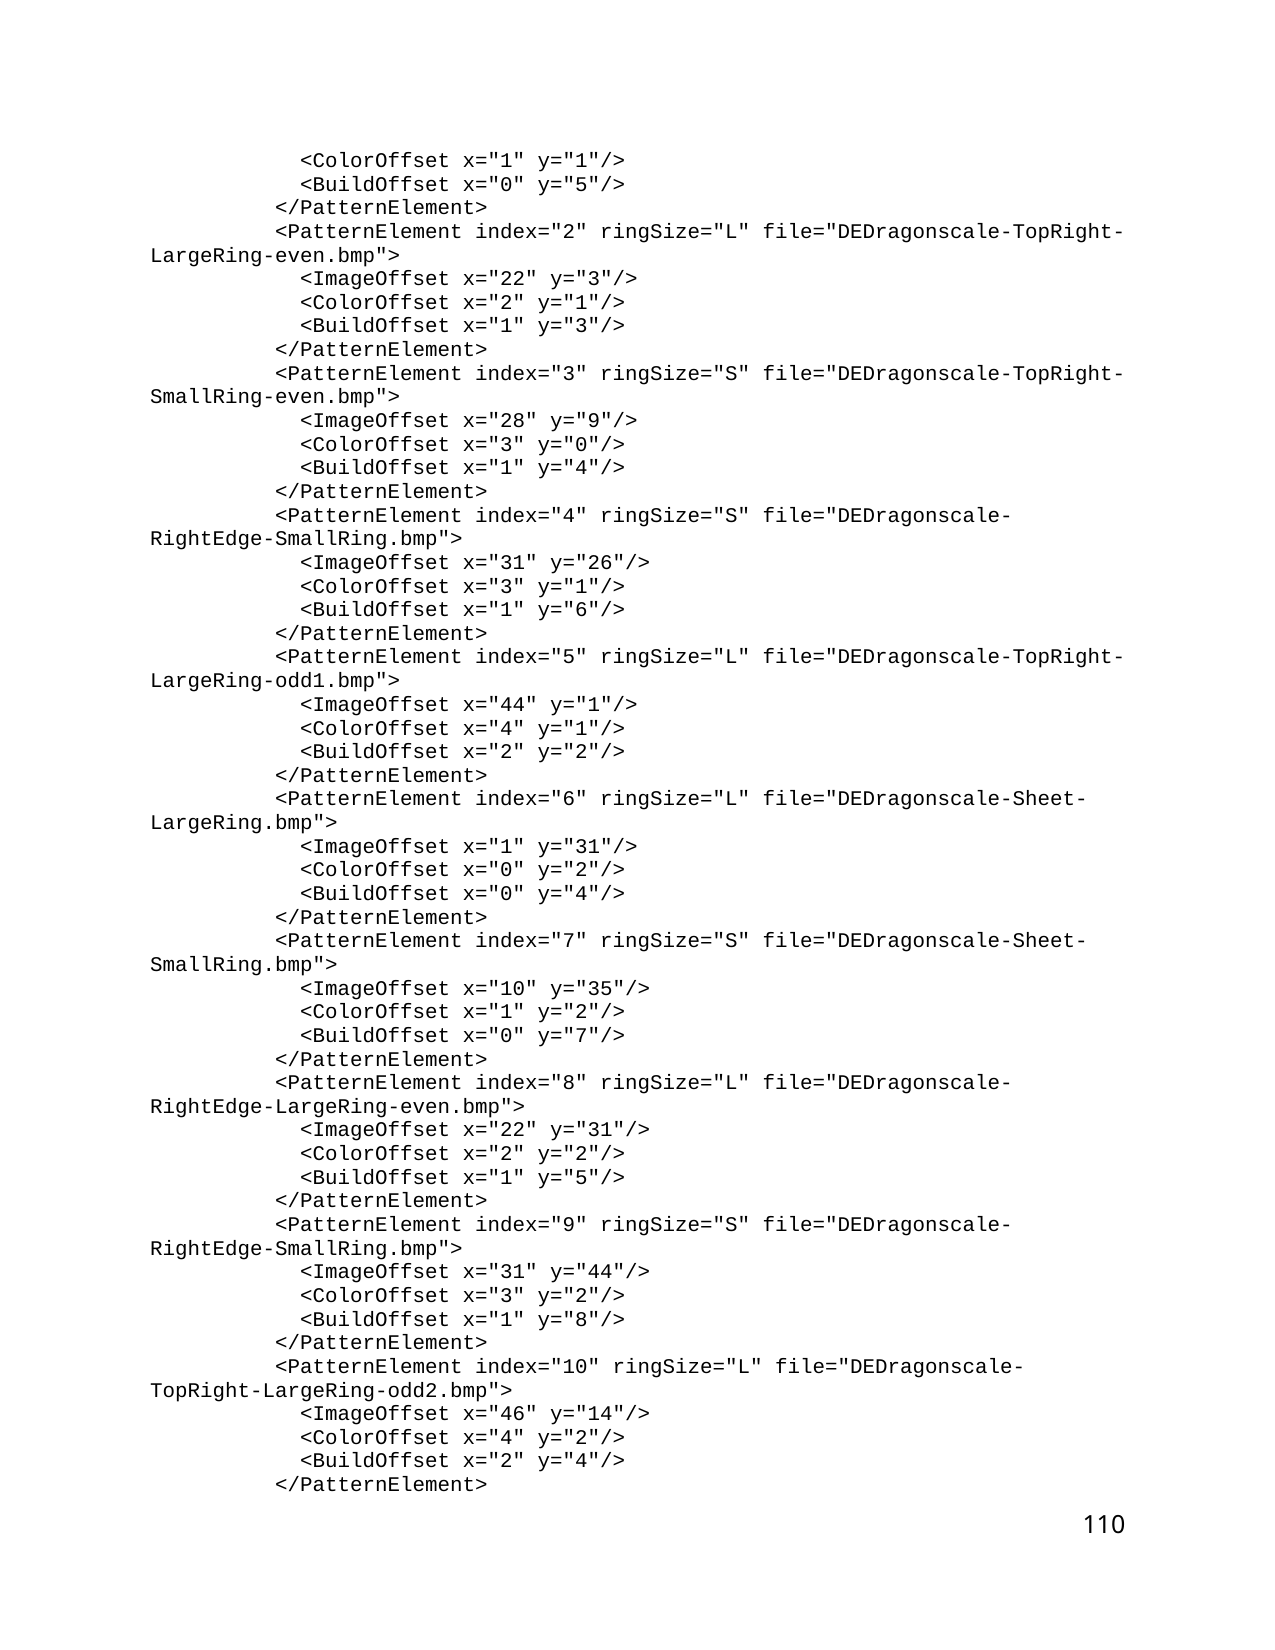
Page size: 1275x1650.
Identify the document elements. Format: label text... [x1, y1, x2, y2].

text </PatternElement> [150, 907, 1125, 930]
text <PatternElement index="6" ringSize="L" file="DEDragonscale-Sheet-LargeRing.bmp"> [150, 788, 1125, 836]
text <ImageOffset x="1" y="31"/> [150, 836, 1125, 859]
text <PatternElement index="5" ringSize="L" file="DEDragonscale-TopRight-LargeRing-odd1.bmp"> [150, 647, 1125, 694]
text <BuildOffset x="1" y="6"/> [150, 599, 1125, 623]
text <ImageOffset x="44" y="1"/> [150, 694, 1125, 717]
text </PatternElement> [150, 481, 1125, 505]
text <PatternElement index="8" ringSize="L" file="DEDragonscale-RightEdge-LargeRing-even.bmp"> [150, 1072, 1125, 1119]
text <PatternElement index="4" ringSize="S" file="DEDragonscale-RightEdge-SmallRing.bmp"> [150, 505, 1125, 552]
text <BuildOffset x="1" y="8"/> [150, 1309, 1125, 1332]
text <ImageOffset x="28" y="9"/> [150, 410, 1125, 434]
text <PatternElement index="10" ringSize="L" file="DEDragonscale-TopRight-LargeRing-odd2.bmp"> [150, 1356, 1125, 1403]
text <PatternElement index="7" ringSize="S" file="DEDragonscale-Sheet-SmallRing.bmp"> [150, 930, 1125, 978]
text <ColorOffset x="4" y="1"/> [150, 717, 1125, 741]
text <ColorOffset x="1" y="1"/> [150, 150, 1125, 174]
text <BuildOffset x="1" y="3"/> [150, 316, 1125, 339]
text </PatternElement> [150, 197, 1125, 221]
text <BuildOffset x="0" y="5"/> [150, 174, 1125, 197]
text <ColorOffset x="3" y="0"/> [150, 434, 1125, 457]
text </PatternElement> [150, 339, 1125, 363]
text <PatternElement index="9" ringSize="S" file="DEDragonscale-RightEdge-SmallRing.bmp"> [150, 1214, 1125, 1261]
text <ImageOffset x="31" y="44"/> [150, 1261, 1125, 1285]
text <ColorOffset x="0" y="2"/> [150, 859, 1125, 883]
text <BuildOffset x="1" y="4"/> [150, 457, 1125, 481]
text <ImageOffset x="10" y="35"/> [150, 978, 1125, 1001]
text <ImageOffset x="31" y="26"/> [150, 552, 1125, 576]
text <ColorOffset x="3" y="2"/> [150, 1285, 1125, 1309]
text </PatternElement> [150, 1474, 1125, 1498]
text </PatternElement> [150, 1190, 1125, 1214]
text <ColorOffset x="3" y="1"/> [150, 576, 1125, 599]
text <BuildOffset x="1" y="5"/> [150, 1167, 1125, 1190]
text <ImageOffset x="46" y="14"/> [150, 1403, 1125, 1427]
text <PatternElement index="2" ringSize="L" file="DEDragonscale-TopRight-LargeRing-even.bmp"> [150, 221, 1125, 268]
text <ColorOffset x="1" y="2"/> [150, 1001, 1125, 1025]
text <ImageOffset x="22" y="31"/> [150, 1119, 1125, 1143]
text <ImageOffset x="22" y="3"/> [150, 268, 1125, 292]
text <ColorOffset x="2" y="1"/> [150, 292, 1125, 316]
text <BuildOffset x="2" y="4"/> [150, 1451, 1125, 1474]
text <PatternElement index="3" ringSize="S" file="DEDragonscale-TopRight-SmallRing-even.bmp"> [150, 363, 1125, 410]
text <BuildOffset x="0" y="7"/> [150, 1025, 1125, 1048]
text </PatternElement> [150, 1332, 1125, 1356]
text </PatternElement> [150, 1048, 1125, 1072]
text </PatternElement> [150, 623, 1125, 647]
text <ColorOffset x="2" y="2"/> [150, 1143, 1125, 1167]
text <ColorOffset x="4" y="2"/> [150, 1427, 1125, 1451]
text <BuildOffset x="0" y="4"/> [150, 883, 1125, 907]
text <BuildOffset x="2" y="2"/> [150, 741, 1125, 765]
text </PatternElement> [150, 765, 1125, 788]
